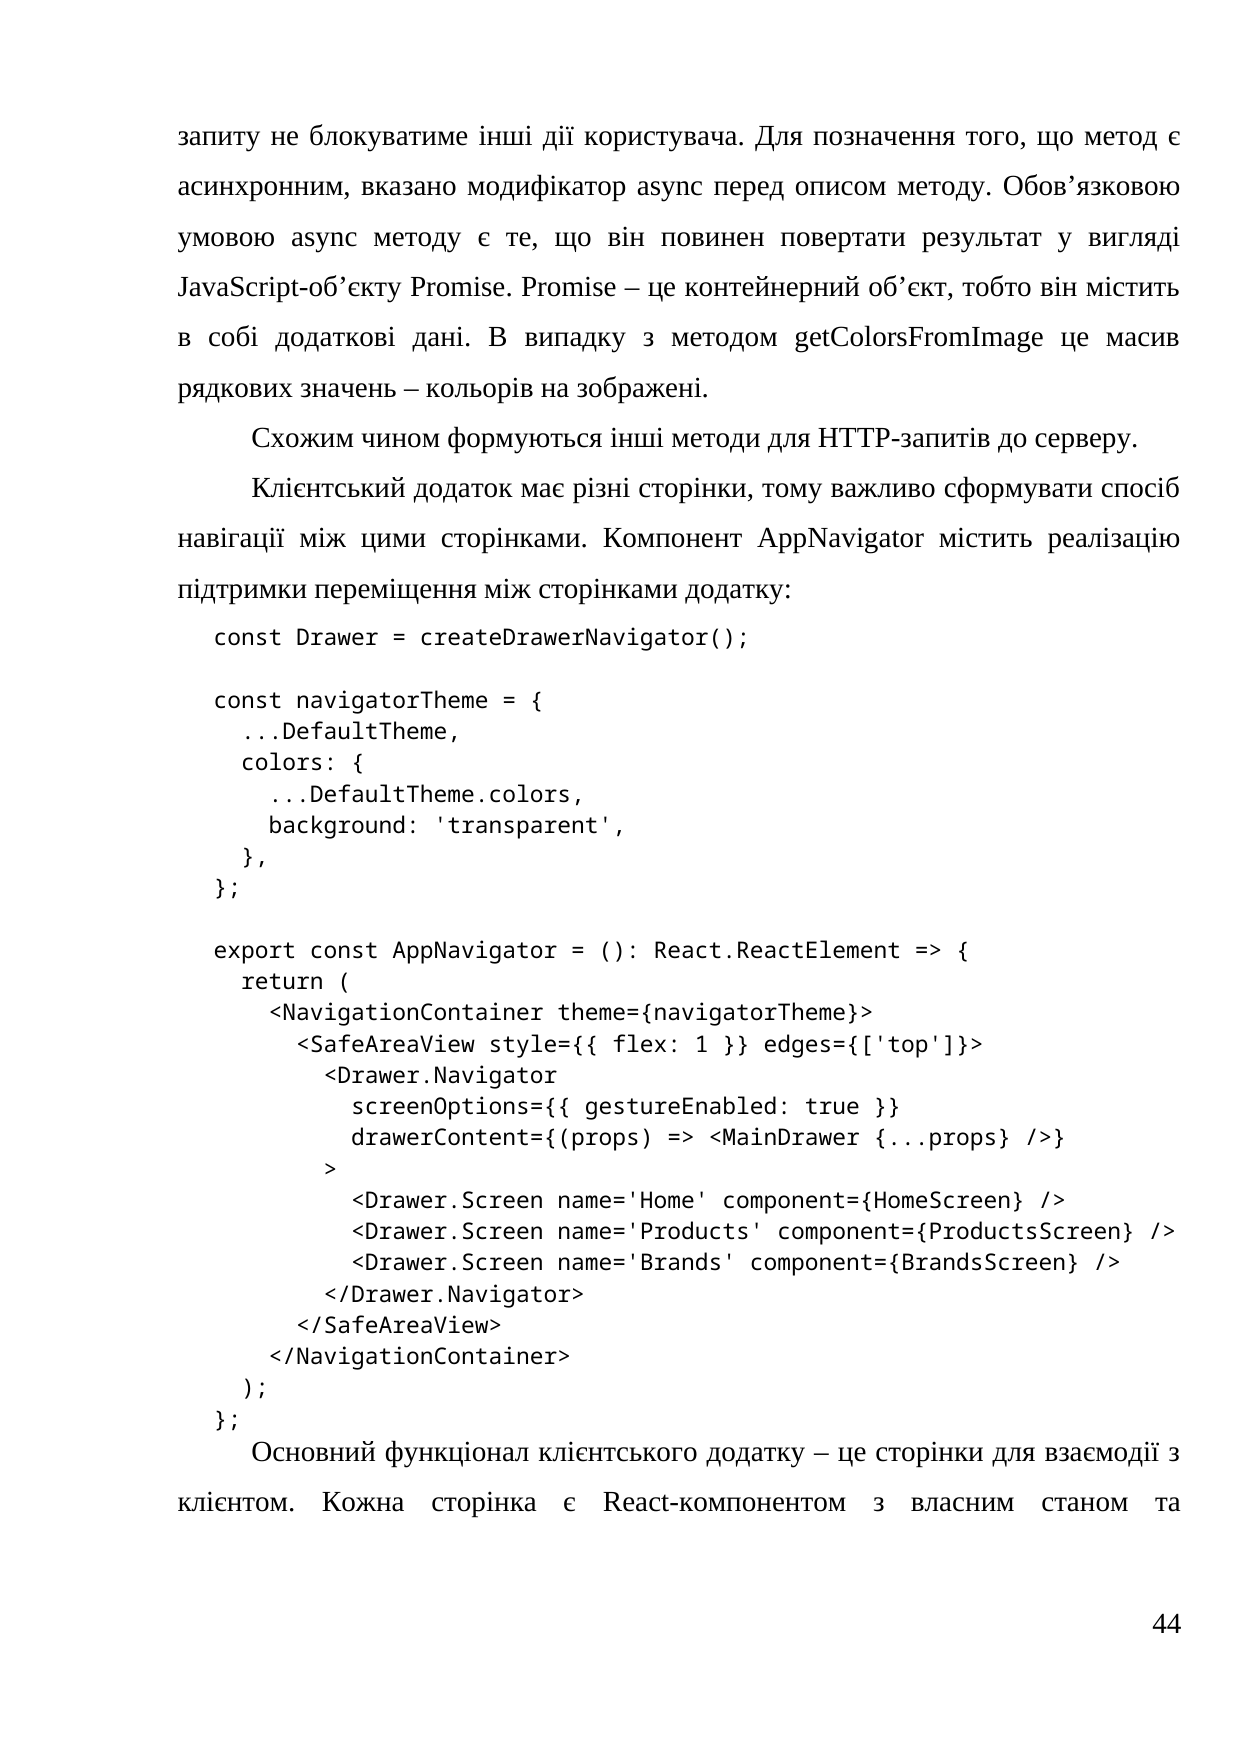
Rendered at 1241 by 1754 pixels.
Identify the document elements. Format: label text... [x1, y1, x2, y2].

text <Drawer.Screen name='Products' component={ProductsScreen} /> [177, 1215, 1181, 1246]
text screenOptions={{ gestureEnabled: true }} [177, 1090, 1181, 1121]
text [177, 1434, 1181, 1518]
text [177, 118, 1181, 403]
text ); [177, 1371, 1181, 1402]
text export const AppNavigator = (): React.ReactElement => { [177, 934, 1181, 965]
text ...DefaultTheme, [177, 715, 1181, 746]
text Клієнтський додаток має різні сторінки, тому важливо сформувати спосіб навігації між цими сторінками. Компонент AppNavigator містить реалізацію підтримки переміщення між сторінками додатку: [177, 470, 1181, 604]
text </Drawer.Navigator> [177, 1277, 1181, 1309]
text <SafeAreaView style={{ flex: 1 }} edges={['top']}> [177, 1027, 1181, 1059]
text <NavigationContainer theme={navigatorTheme}> [177, 996, 1181, 1027]
text }, [177, 840, 1181, 871]
text ...DefaultTheme.colors, [177, 777, 1181, 809]
text > [177, 1152, 1181, 1184]
text return ( [177, 965, 1181, 996]
text </SafeAreaView> [177, 1309, 1181, 1340]
text </NavigationContainer> [177, 1340, 1181, 1371]
text const Drawer = createDrawerNavigator(); [177, 621, 1181, 652]
text }; [177, 871, 1181, 902]
text Схожим чином формуються інші методи для HTTP-запитів до серверу. [177, 420, 1181, 453]
text <Drawer.Navigator [177, 1059, 1181, 1090]
text const navigatorTheme = { [177, 684, 1181, 715]
text <Drawer.Screen name='Brands' component={BrandsScreen} /> [177, 1246, 1181, 1277]
text background: 'transparent', [177, 809, 1181, 840]
text }; [177, 1402, 1181, 1434]
text <Drawer.Screen name='Home' component={HomeScreen} /> [177, 1184, 1181, 1215]
text colors: { [177, 746, 1181, 777]
text drawerContent={(props) => <MainDrawer {...props} />} [177, 1121, 1181, 1152]
